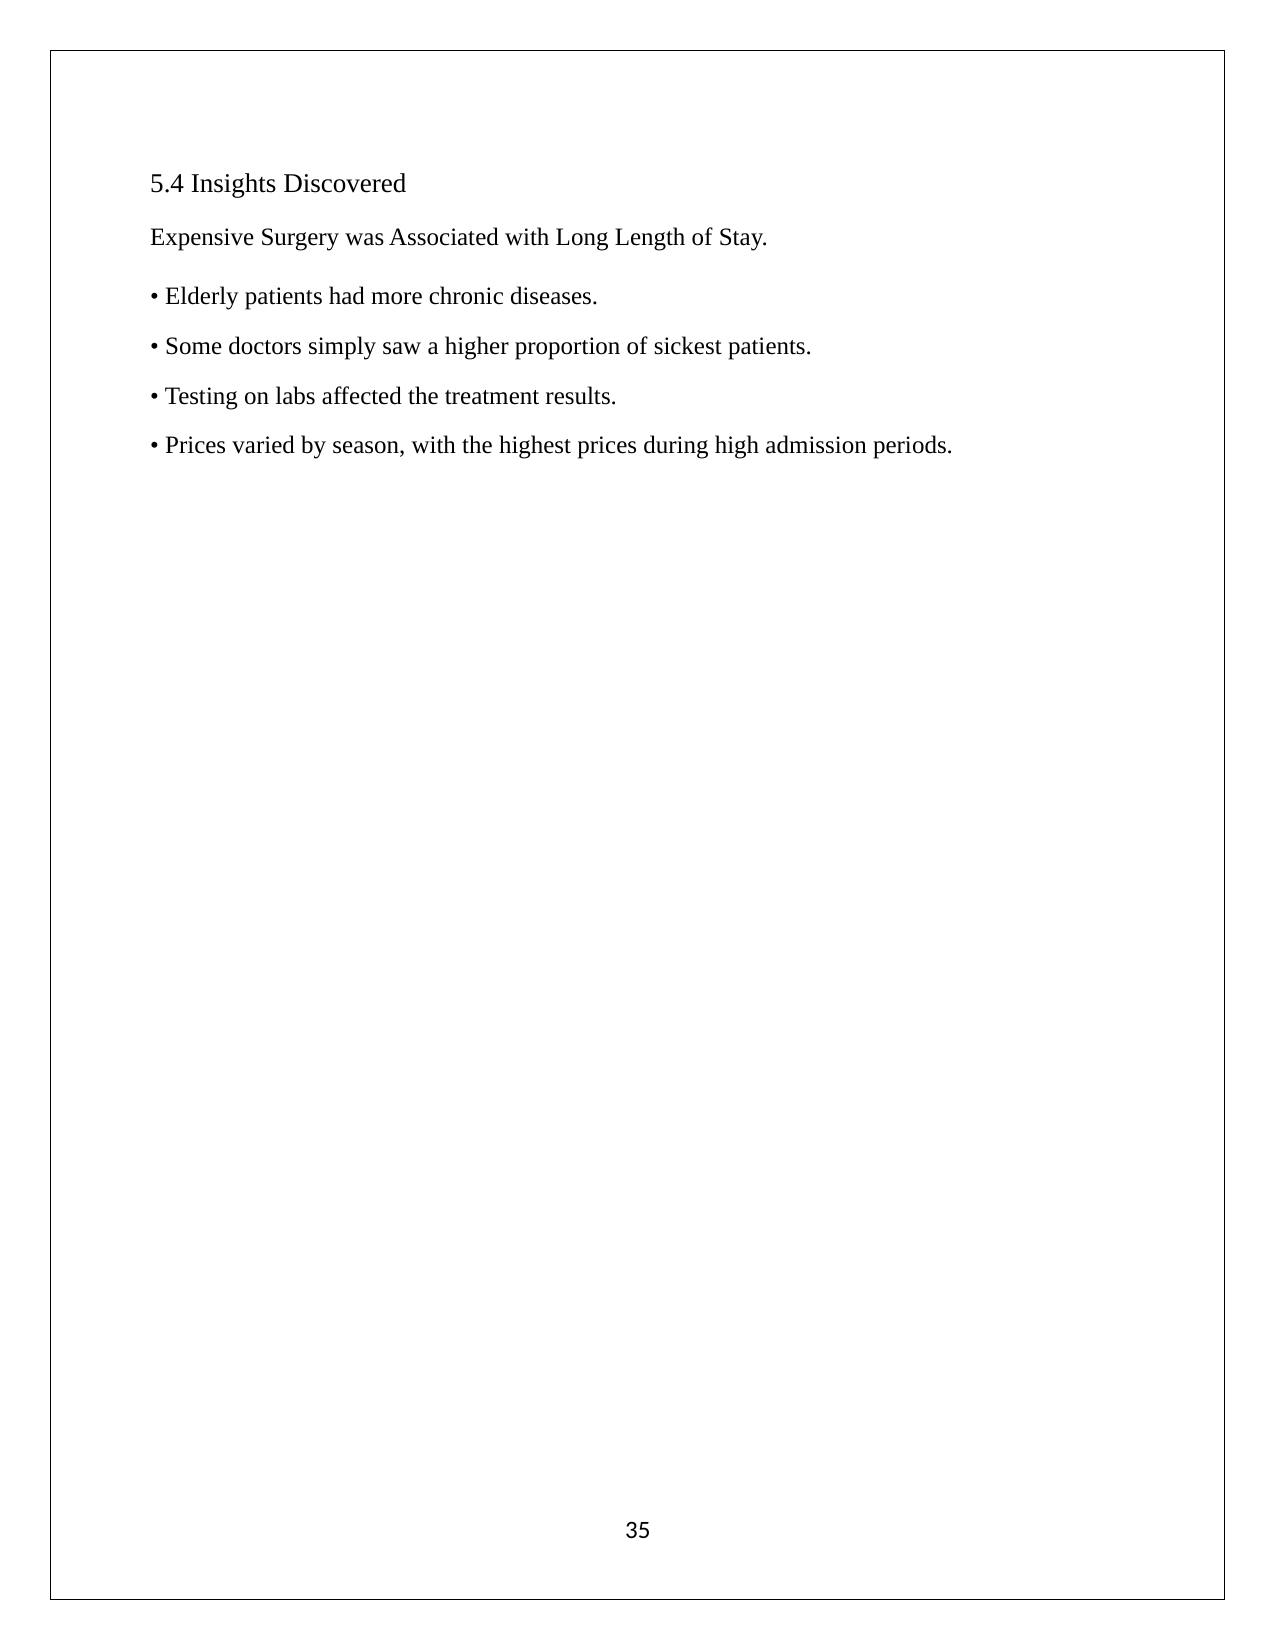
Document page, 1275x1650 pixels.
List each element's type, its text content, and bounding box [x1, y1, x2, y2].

text • Elderly patients had more chronic diseases. [150, 281, 1125, 310]
text • Testing on labs affected the treatment results. [150, 381, 1125, 409]
text • Prices varied by season, with the highest prices during high admission periods. [150, 431, 1125, 459]
text • Some doctors simply saw a higher proportion of sickest patients. [150, 331, 1125, 360]
subtitle 5.4 Insights Discovered [150, 167, 1125, 198]
text Expensive Surgery was Associated with Long Length of Stay. [150, 222, 1125, 250]
